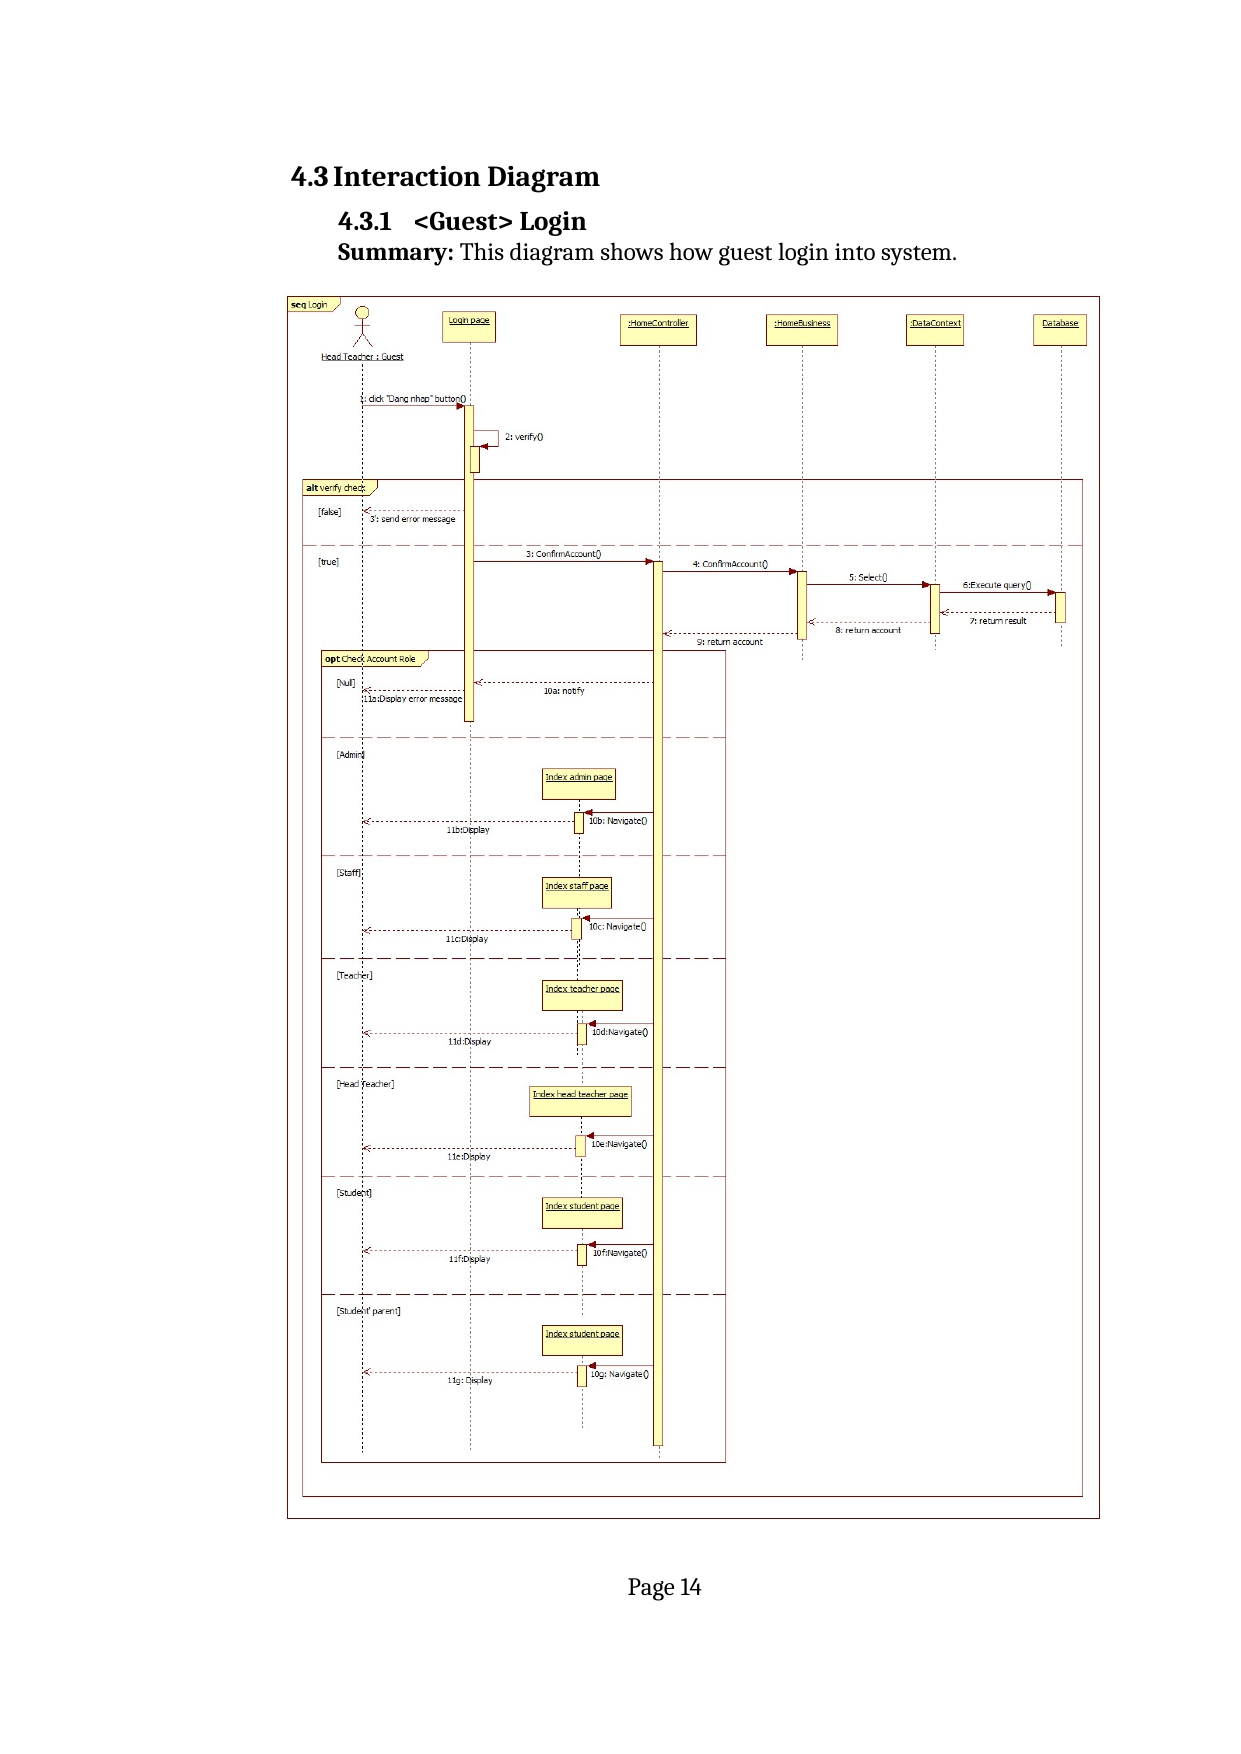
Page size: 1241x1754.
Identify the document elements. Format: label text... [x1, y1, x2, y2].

picture [271, 292, 1114, 1521]
subtitle Interaction Diagram [291, 160, 1122, 194]
text Summary: This diagram shows how guest login into system. [263, 237, 1122, 266]
subtitle <Guest> Login [338, 206, 1122, 237]
